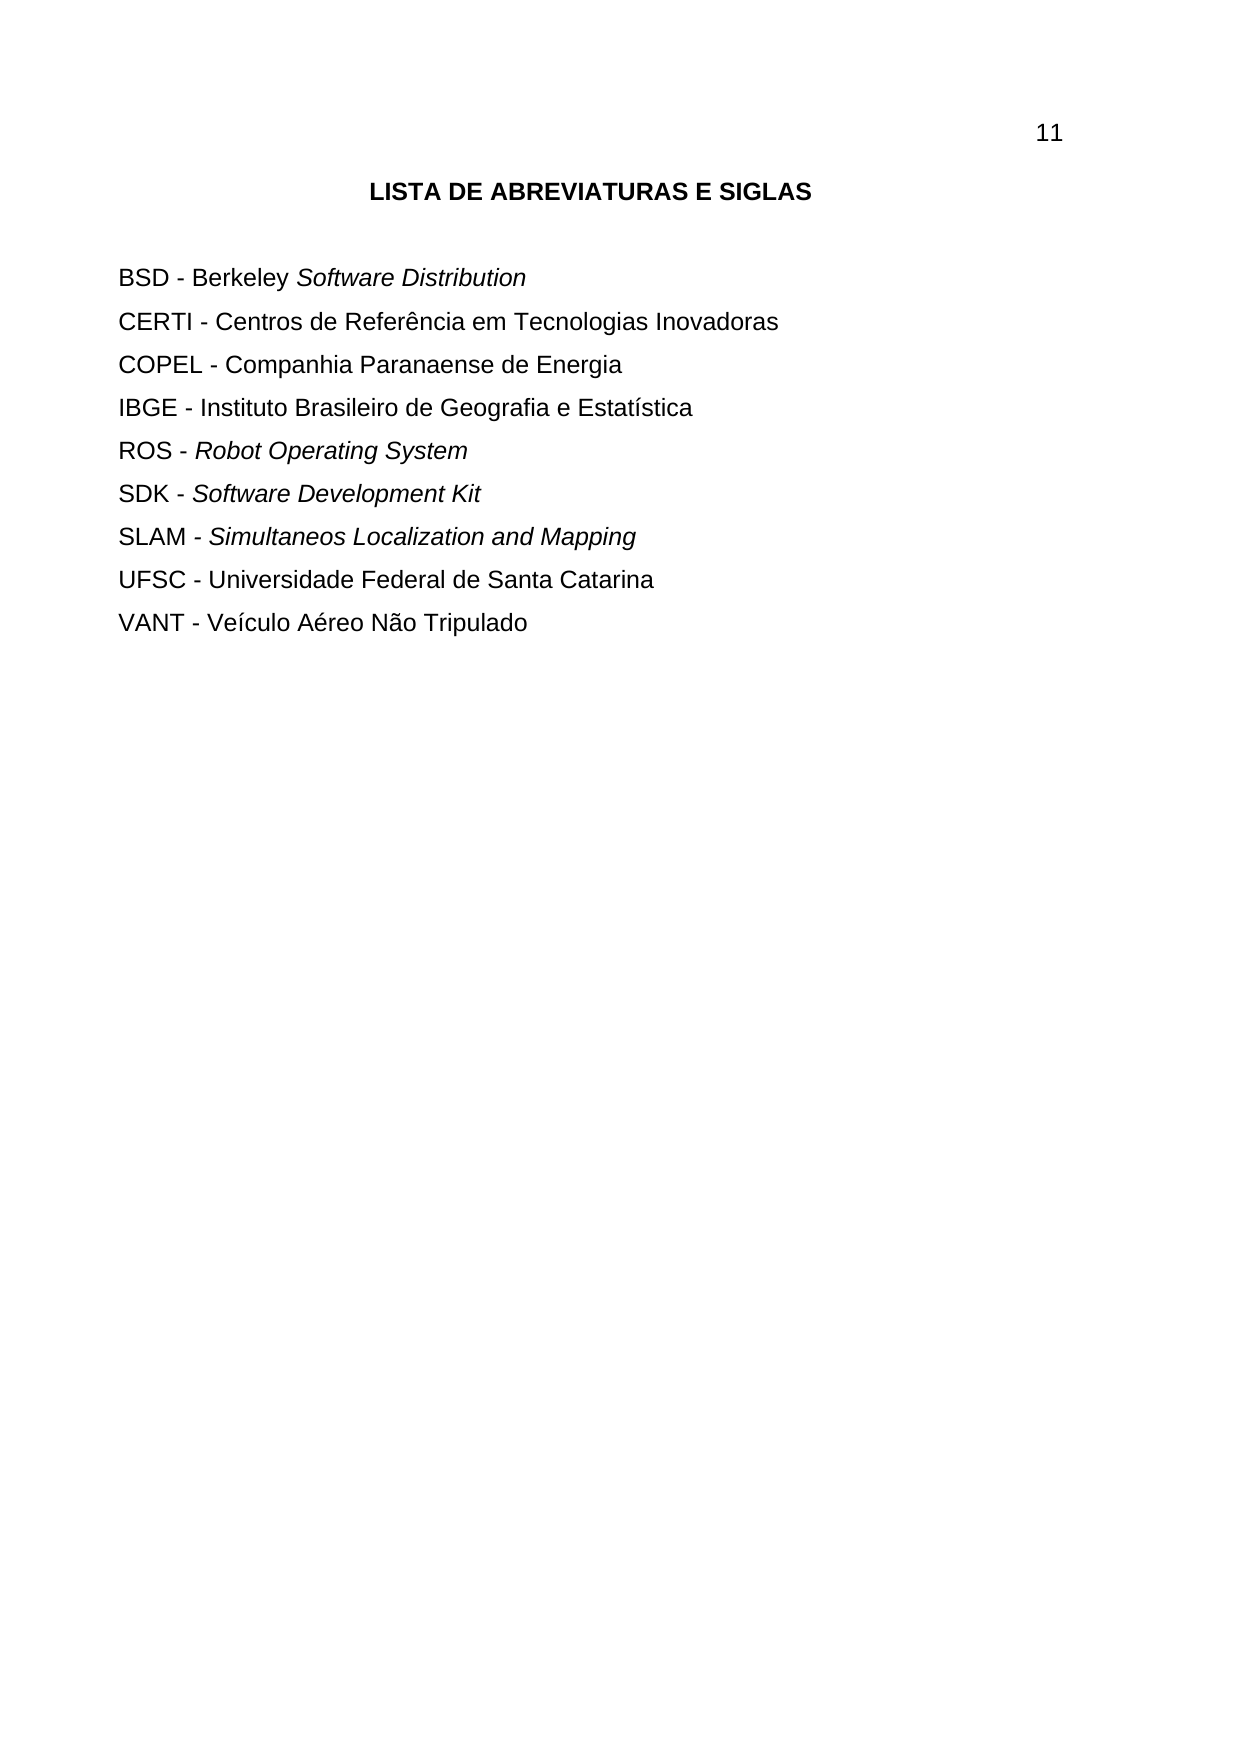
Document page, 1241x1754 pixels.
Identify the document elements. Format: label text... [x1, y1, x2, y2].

text SLAM - Simultaneos Localization and Mapping [118, 522, 1063, 551]
text LISTA DE ABREVIATURAS E SIGLAS [118, 177, 1063, 206]
text BSD - Berkeley Software Distribution [118, 263, 1063, 292]
text SDK - Software Development Kit [118, 479, 1063, 508]
text CERTI - Centros de Referência em Tecnologias Inovadoras [118, 307, 1063, 335]
text UFSC - Universidade Federal de Santa Catarina [118, 565, 1063, 594]
text IBGE - Instituto Brasileiro de Geografia e Estatística [118, 393, 1063, 422]
text COPEL - Companhia Paranaense de Energia [118, 350, 1063, 378]
text ROS - Robot Operating System [118, 436, 1063, 465]
text VANT - Veículo Aéreo Não Tripulado [118, 608, 1063, 637]
